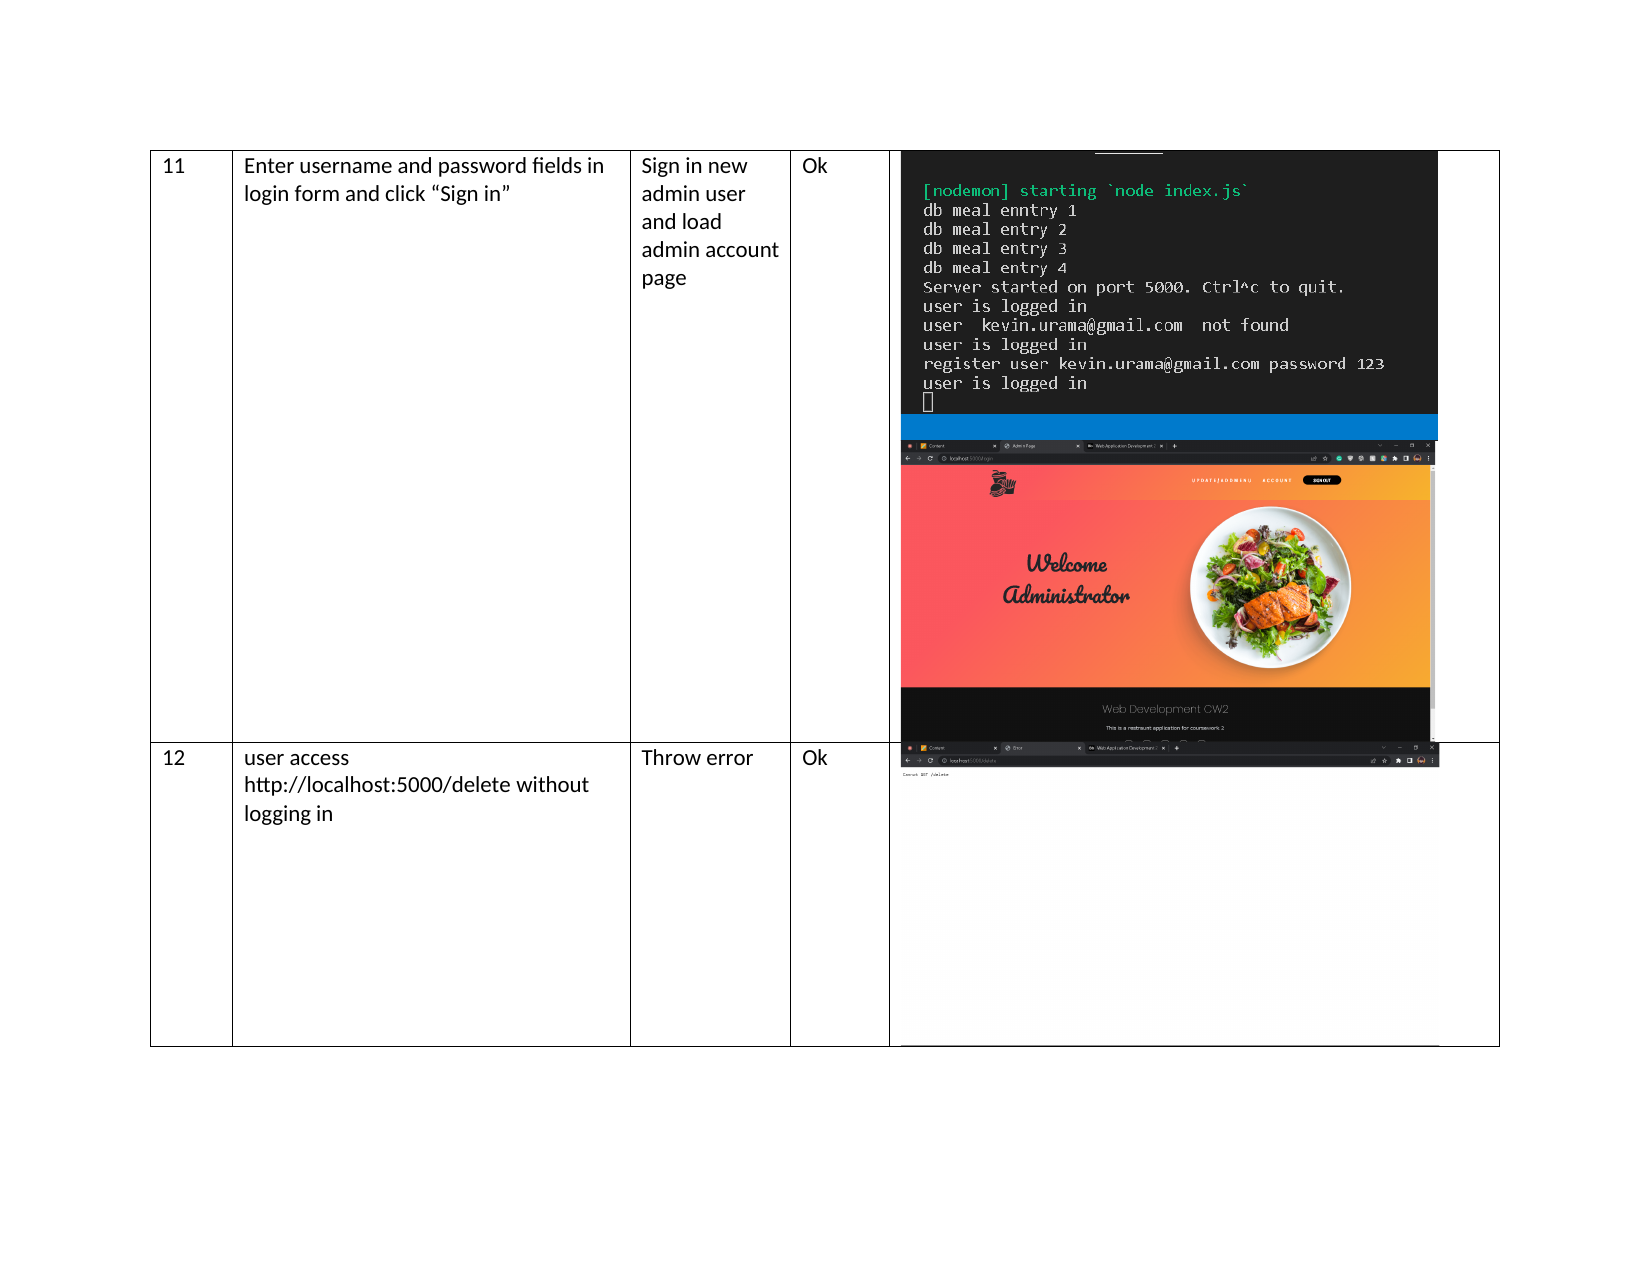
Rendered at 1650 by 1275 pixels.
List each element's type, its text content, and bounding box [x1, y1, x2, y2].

table_cell Ok [791, 151, 889, 742]
table_cell Enter username and password fields in login form and click “Sign in” [233, 151, 630, 742]
table_cell [890, 151, 900, 742]
picture [900, 151, 1440, 1046]
table_cell [1436, 151, 1499, 742]
table_cell 12 [151, 743, 232, 1046]
table_cell [890, 743, 900, 1046]
table_cell Throw error [631, 743, 790, 1046]
table_cell Ok [791, 743, 889, 1046]
table_cell 11 [151, 151, 232, 742]
table_cell Sign in new admin user and load admin account page [631, 151, 790, 742]
table_cell user access http://localhost:5000/delete without logging in [233, 743, 630, 1046]
table_cell [1440, 743, 1499, 1046]
